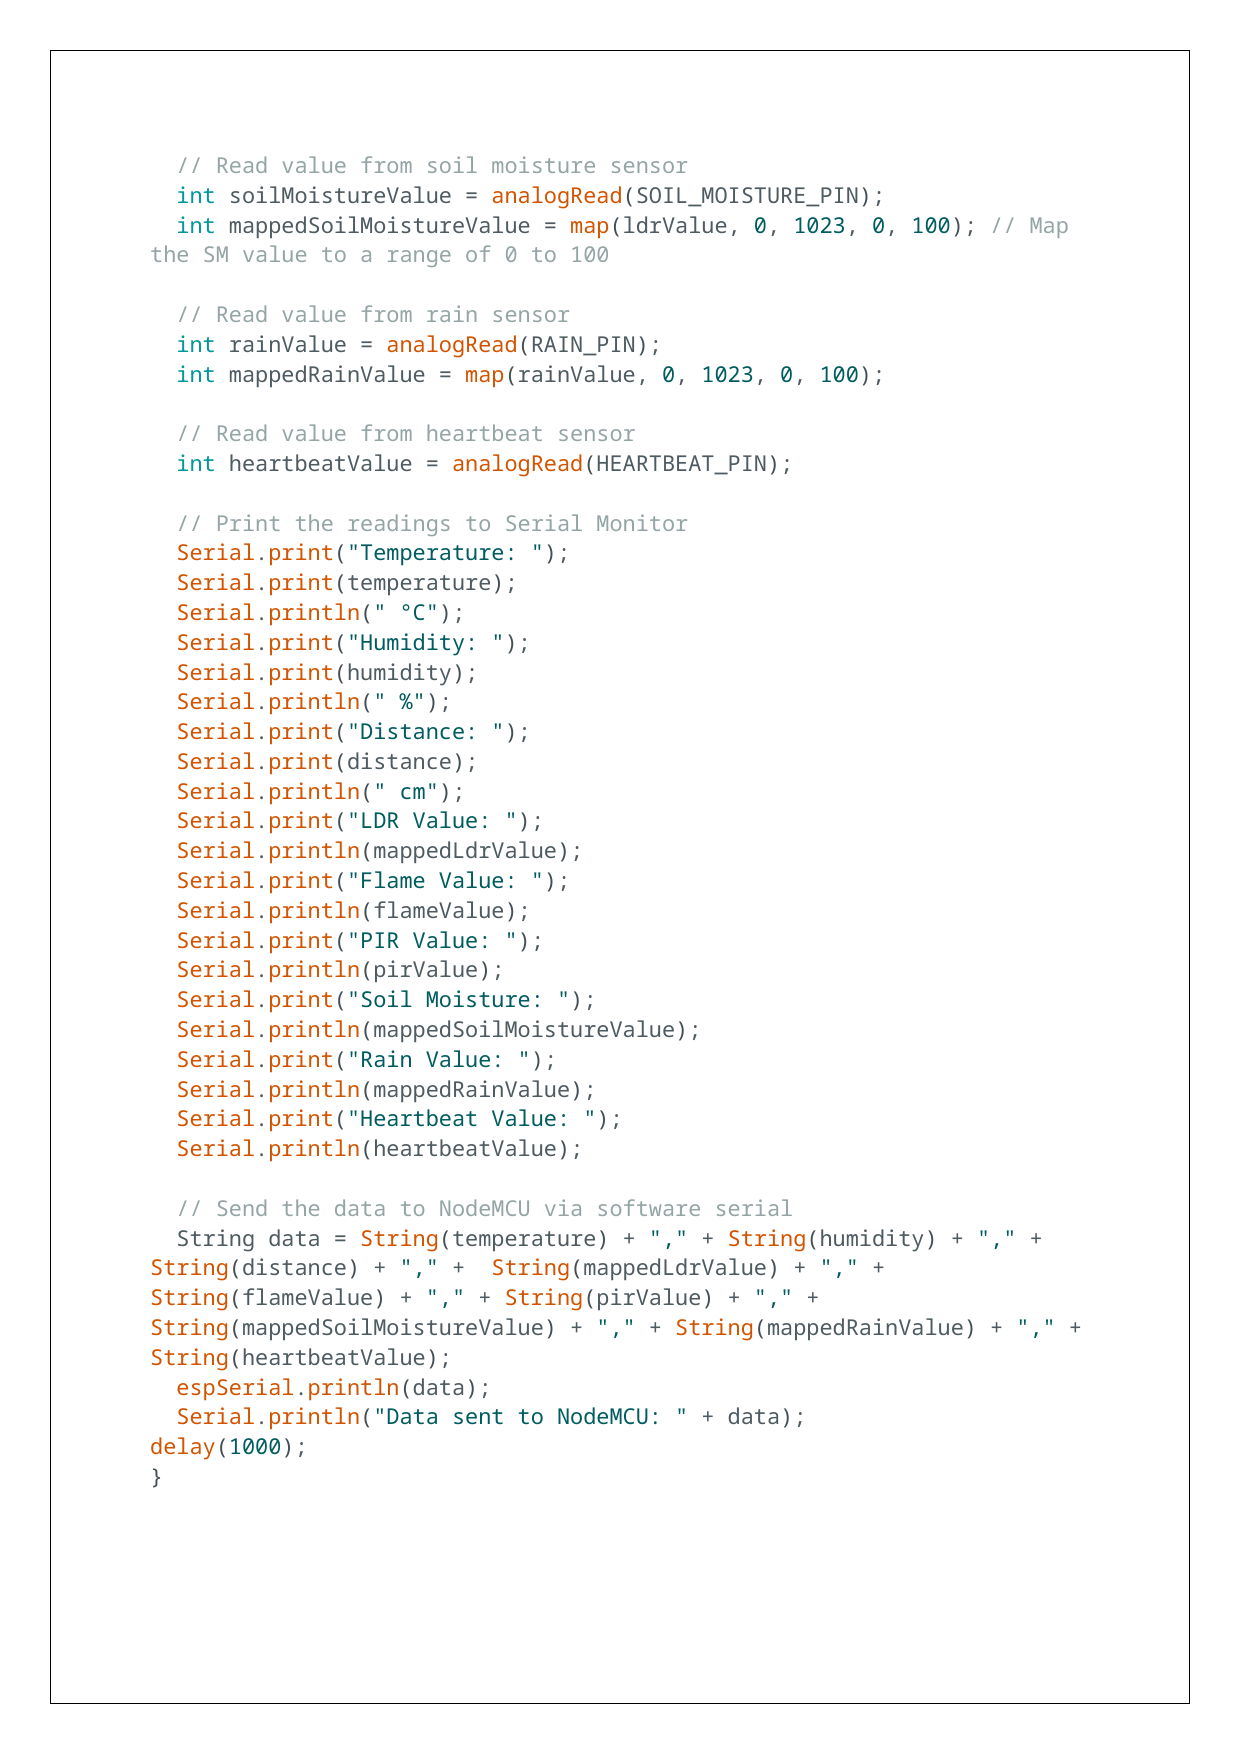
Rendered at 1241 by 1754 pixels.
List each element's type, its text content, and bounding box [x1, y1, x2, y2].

text Serial.print("Soil Moisture: "); [150, 984, 1090, 1014]
text // Send the data to NodeMCU via software serial [150, 1193, 1090, 1222]
text // Read value from soil moisture sensor [150, 150, 1090, 180]
text Serial.println(" %"); [150, 686, 1090, 716]
text // Read value from heartbeat sensor [150, 418, 1090, 448]
text Serial.print(temperature); [150, 567, 1090, 597]
text Serial.print("PIR Value: "); [150, 924, 1090, 954]
text Serial.println(flameValue); [150, 895, 1090, 924]
text Serial.println(mappedLdrValue); [150, 835, 1090, 865]
text Serial.print("Rain Value: "); [150, 1044, 1090, 1073]
text Serial.print("Distance: "); [150, 716, 1090, 746]
text Serial.print("Heartbeat Value: "); [150, 1103, 1090, 1133]
text Serial.println(mappedSoilMoistureValue); [150, 1014, 1090, 1044]
text Serial.print("Humidity: "); [150, 627, 1090, 656]
text Serial.print("LDR Value: "); [150, 805, 1090, 835]
text Serial.print(distance); [150, 746, 1090, 776]
text int rainValue = analogRead(RAIN_PIN); [150, 329, 1090, 358]
text Serial.print(humidity); [150, 656, 1090, 686]
text int mappedRainValue = map(rainValue, 0, 1023, 0, 100); [150, 358, 1090, 388]
text Serial.println(heartbeatValue); [150, 1133, 1090, 1163]
text espSerial.println(data); [150, 1371, 1090, 1401]
text Serial.print("Flame Value: "); [150, 865, 1090, 895]
text int soilMoistureValue = analogRead(SOIL_MOISTURE_PIN); [150, 180, 1090, 209]
text Serial.println(mappedRainValue); [150, 1073, 1090, 1103]
text int mappedSoilMoistureValue = map(ldrValue, 0, 1023, 0, 100); // Map the SM value to a range of 0 to 100 [150, 209, 1090, 269]
text // Print the readings to Serial Monitor [150, 507, 1090, 537]
text Serial.println(pirValue); [150, 954, 1090, 984]
text Serial.print("Temperature: "); [150, 537, 1090, 567]
text // Read value from rain sensor [150, 299, 1090, 329]
text Serial.println("Data sent to NodeMCU: " + data); [150, 1401, 1090, 1431]
text Serial.println(" cm"); [150, 776, 1090, 805]
text } [150, 1461, 1090, 1491]
text int heartbeatValue = analogRead(HEARTBEAT_PIN); [150, 448, 1090, 478]
text delay(1000); [150, 1431, 1090, 1461]
text String data = String(temperature) + "," + String(humidity) + "," + String(distance) + "," + String(mappedLdrValue) + "," + String(flameValue) + "," + String(pirValue) + "," + String(mappedSoilMoistureValue) + "," + String(mappedRainValue) + "," + String(heartbeatValue); [150, 1222, 1090, 1371]
text Serial.println(" °C"); [150, 597, 1090, 627]
